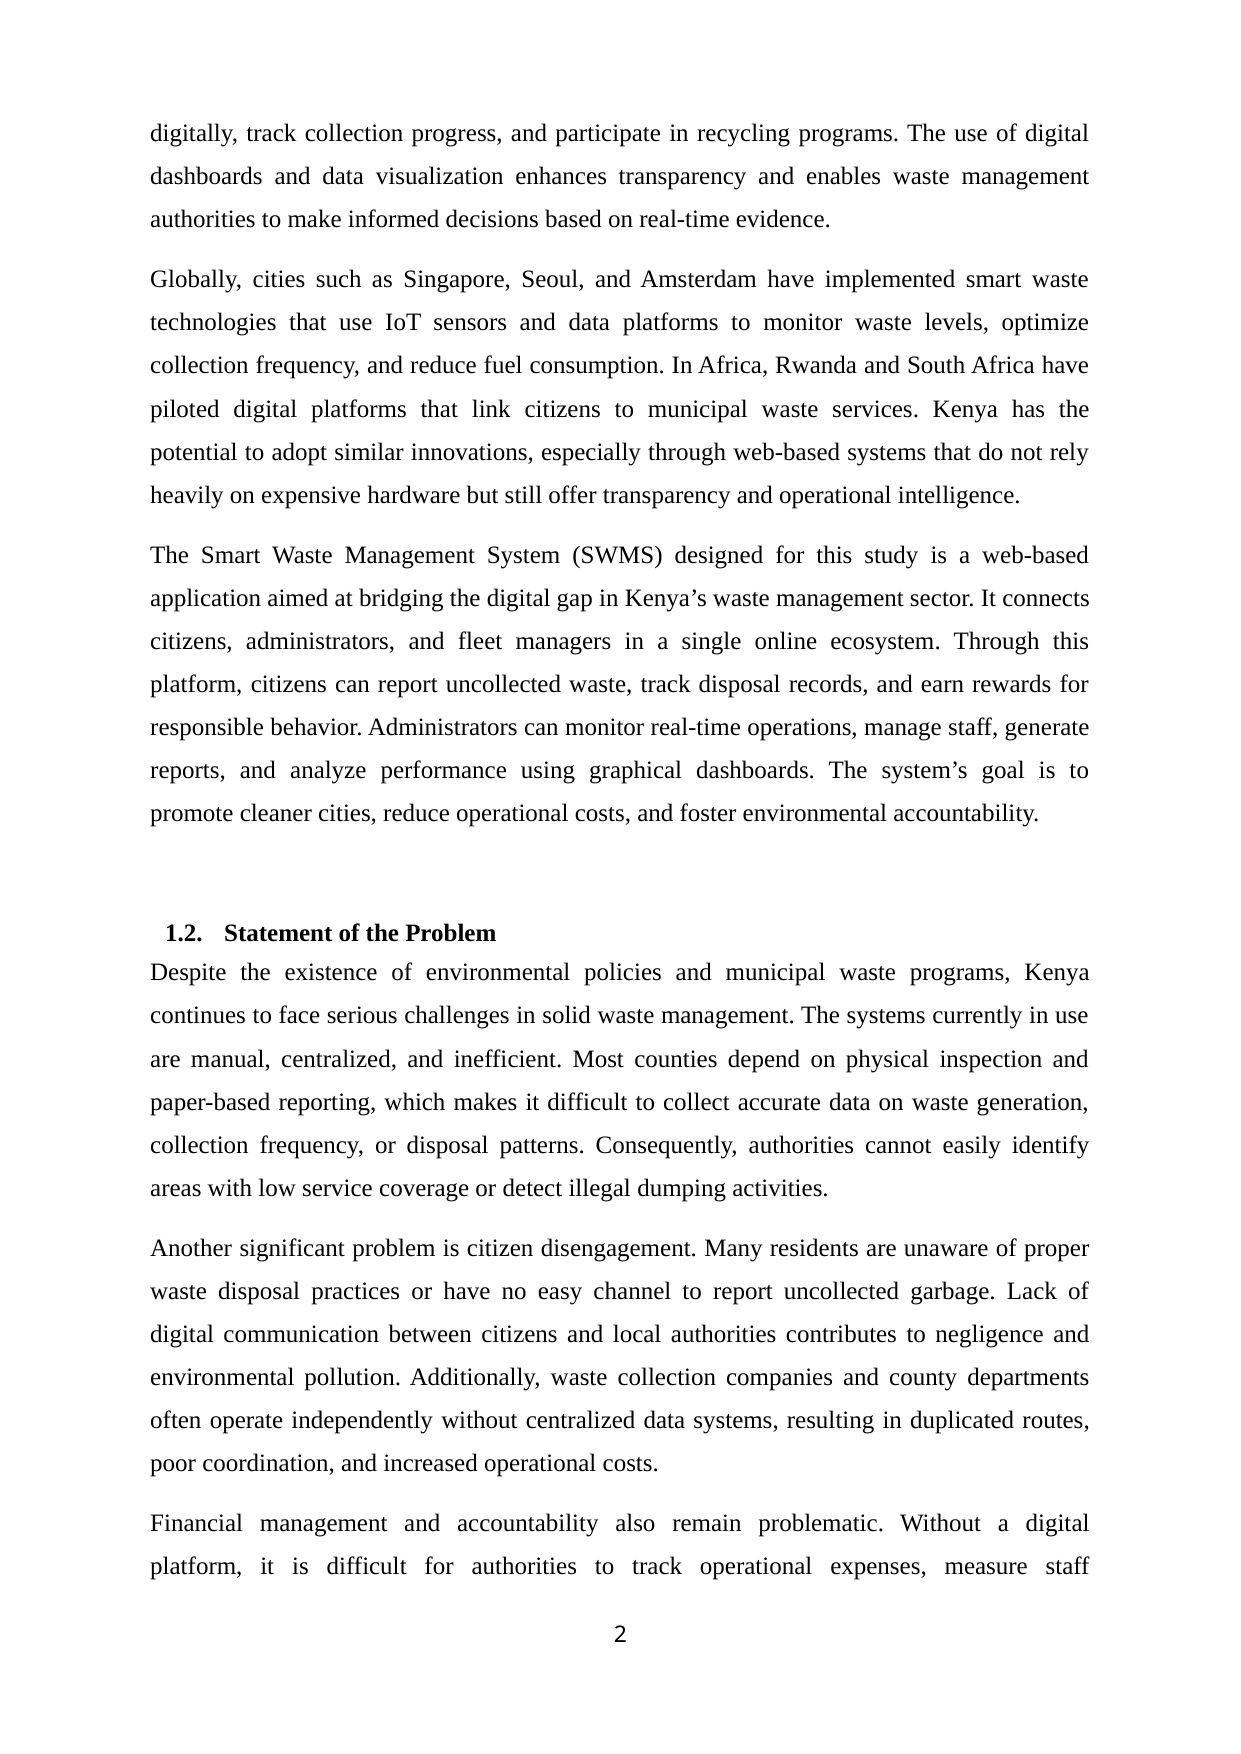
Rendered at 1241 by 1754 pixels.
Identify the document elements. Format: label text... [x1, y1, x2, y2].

text Another significant problem is citizen disengagement. Many residents are unaware of proper waste disposal practices or have no easy channel to report uncollected garbage. Lack of digital communication between citizens and local authorities contributes to negligence and environmental pollution. Additionally, waste collection companies and county departments often operate independently without centralized data systems, resulting in duplicated routes, poor coordination, and increased operational costs. [150, 1233, 1090, 1477]
text Despite the existence of environmental policies and municipal waste programs, Kenya continues to face serious challenges in solid waste management. The systems currently in use are manual, centralized, and inefficient. Most counties depend on physical inspection and paper-based reporting, which makes it difficult to collect accurate data on waste generation, collection frequency, or disposal patterns. Consequently, authorities cannot easily identify areas with low service coverage or detect illegal dumping activities. [150, 957, 1090, 1202]
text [150, 118, 1090, 233]
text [150, 1508, 1090, 1580]
text The Smart Waste Management System (SWMS) designed for this study is a web-based application aimed at bridging the digital gap in Kenya’s waste management sector. It connects citizens, administrators, and fleet managers in a single online ecosystem. Through this platform, citizens can report uncollected waste, track disposal records, and earn rewards for responsible behavior. Administrators can monitor real-time operations, manage staff, generate reports, and analyze performance using graphical dashboards. The system’s goal is to promote cleaner cities, reduce operational costs, and foster environmental accountability. [150, 540, 1090, 827]
text Globally, cities such as Singapore, Seoul, and Amsterdam have implemented smart waste technologies that use IoT sensors and data platforms to monitor waste levels, optimize collection frequency, and reduce fuel consumption. In Africa, Rwanda and South Africa have piloted digital platforms that link citizens to municipal waste services. Kenya has the potential to adopt similar innovations, especially through web-based systems that do not rely heavily on expensive hardware but still offer transparency and operational intelligence. [150, 264, 1090, 509]
subtitle Statement of the Problem [165, 918, 1090, 947]
